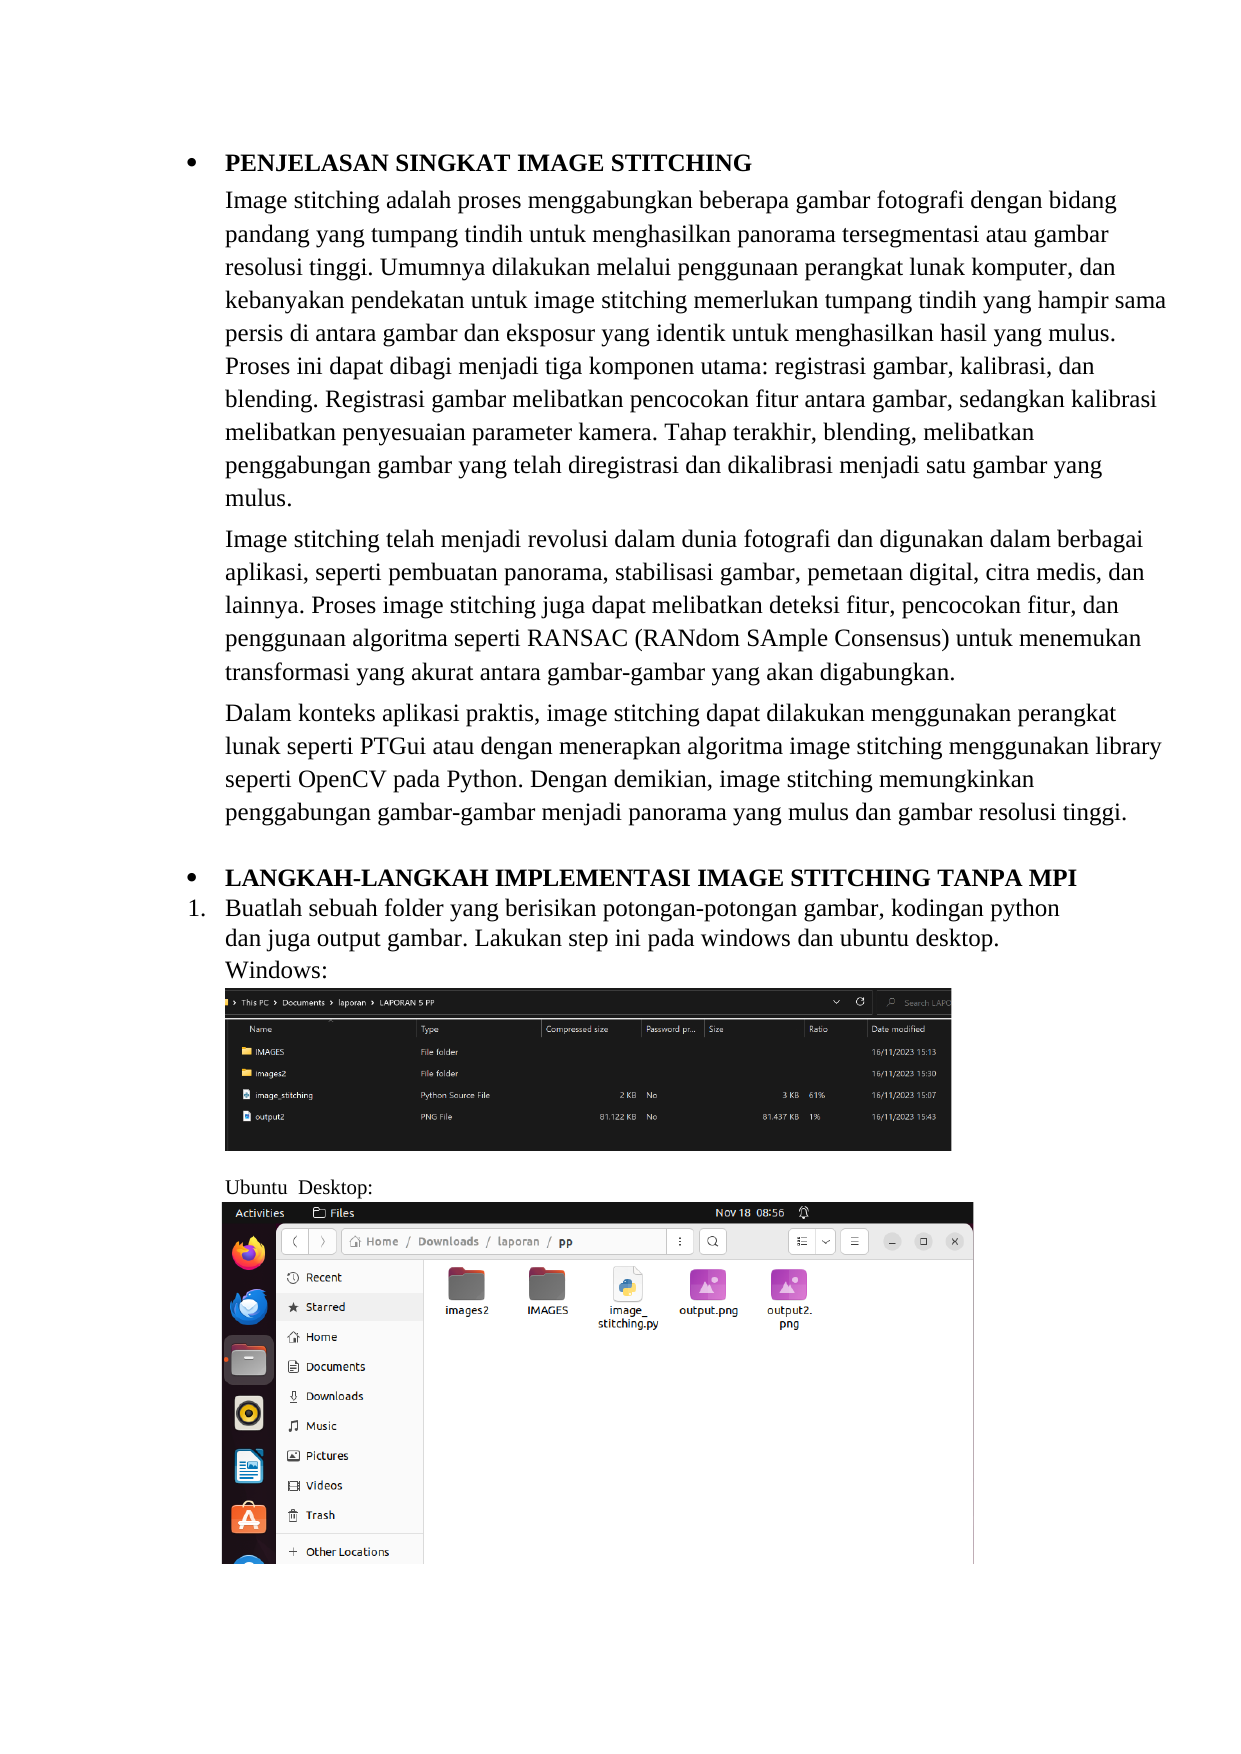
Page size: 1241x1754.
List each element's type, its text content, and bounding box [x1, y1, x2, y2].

picture [225, 988, 952, 1151]
subtitle PENJELASAN SINGKAT IMAGE STITCHING [187, 148, 1176, 177]
subtitle LANGKAH-LANGKAH IMPLEMENTASI IMAGE STITCHING TANPA MPI [187, 831, 1078, 891]
picture [221, 1202, 974, 1564]
subtitle Image stitching telah menjadi revolusi dalam dunia fotografi dan digunakan dalam berbagai aplikasi, seperti pembuatan panorama, stabilisasi gambar, pemetaan digital, citra medis, dan lainnya. Proses image stitching juga dapat melibatkan deteksi fitur, pencocokan fitur, dan penggunaan algoritma seperti RANSAC (RANdom SAmple Consensus) untuk menemukan transformasi yang akurat antara gambar-gambar yang akan digabungkan. [225, 524, 1176, 685]
subtitle Dalam konteks aplikasi praktis, image stitching dapat dilakukan menggunakan perangkat lunak seperti PTGui atau dengan menerapkan algoritma image stitching menggunakan library seperti OpenCV pada Python. Dengan demikian, image stitching memungkinkan penggabungan gambar-gambar menjadi panorama yang mulus dan gambar resolusi tinggi. [225, 698, 1176, 826]
list Windows: [225, 955, 1091, 984]
text Ubuntu Desktop: [225, 1175, 1176, 1199]
list Buatlah sebuah folder yang berisikan potongan-potongan gambar, kodingan python dan juga output gambar. Lakukan step ini pada windows dan ubuntu desktop. [187, 893, 1091, 952]
subtitle Image stitching adalah proses menggabungkan beberapa gambar fotografi dengan bidang pandang yang tumpang tindih untuk menghasilkan panorama tersegmentasi atau gambar resolusi tinggi. Umumnya dilakukan melalui penggunaan perangkat lunak komputer, dan kebanyakan pendekatan untuk image stitching memerlukan tumpang tindih yang hampir sama persis di antara gambar dan eksposur yang identik untuk menghasilkan hasil yang mulus. Proses ini dapat dibagi menjadi tiga komponen utama: registrasi gambar, kalibrasi, dan blending. Registrasi gambar melibatkan pencocokan fitur antara gambar, sedangkan kalibrasi melibatkan penyesuaian parameter kamera. Tahap terakhir, blending, melibatkan penggabungan gambar yang telah diregistrasi dan dikalibrasi menjadi satu gambar yang mulus. [225, 186, 1176, 512]
